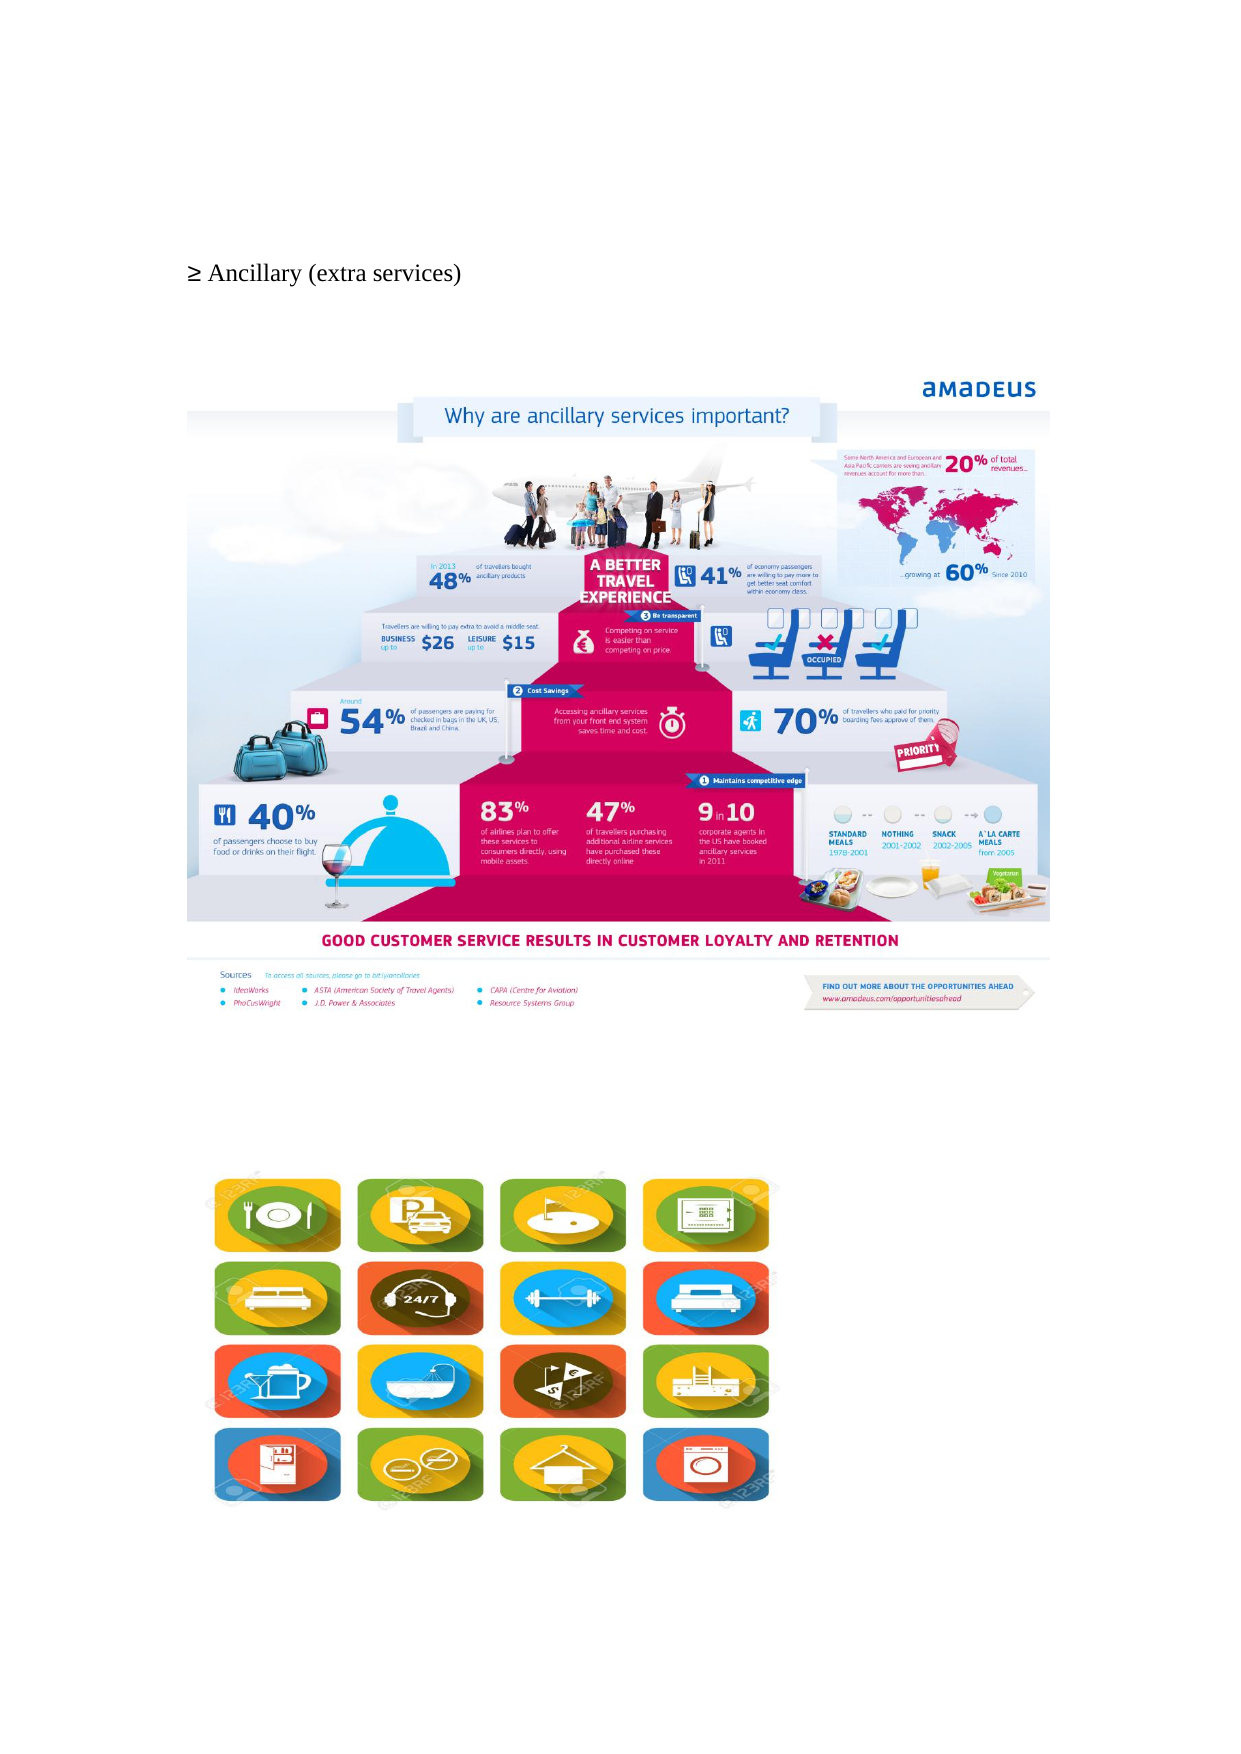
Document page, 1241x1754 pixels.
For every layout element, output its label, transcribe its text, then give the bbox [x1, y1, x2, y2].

text ≥ Ancillary (extra services) [187, 258, 1053, 287]
picture [187, 365, 1050, 1023]
picture [187, 1162, 796, 1517]
